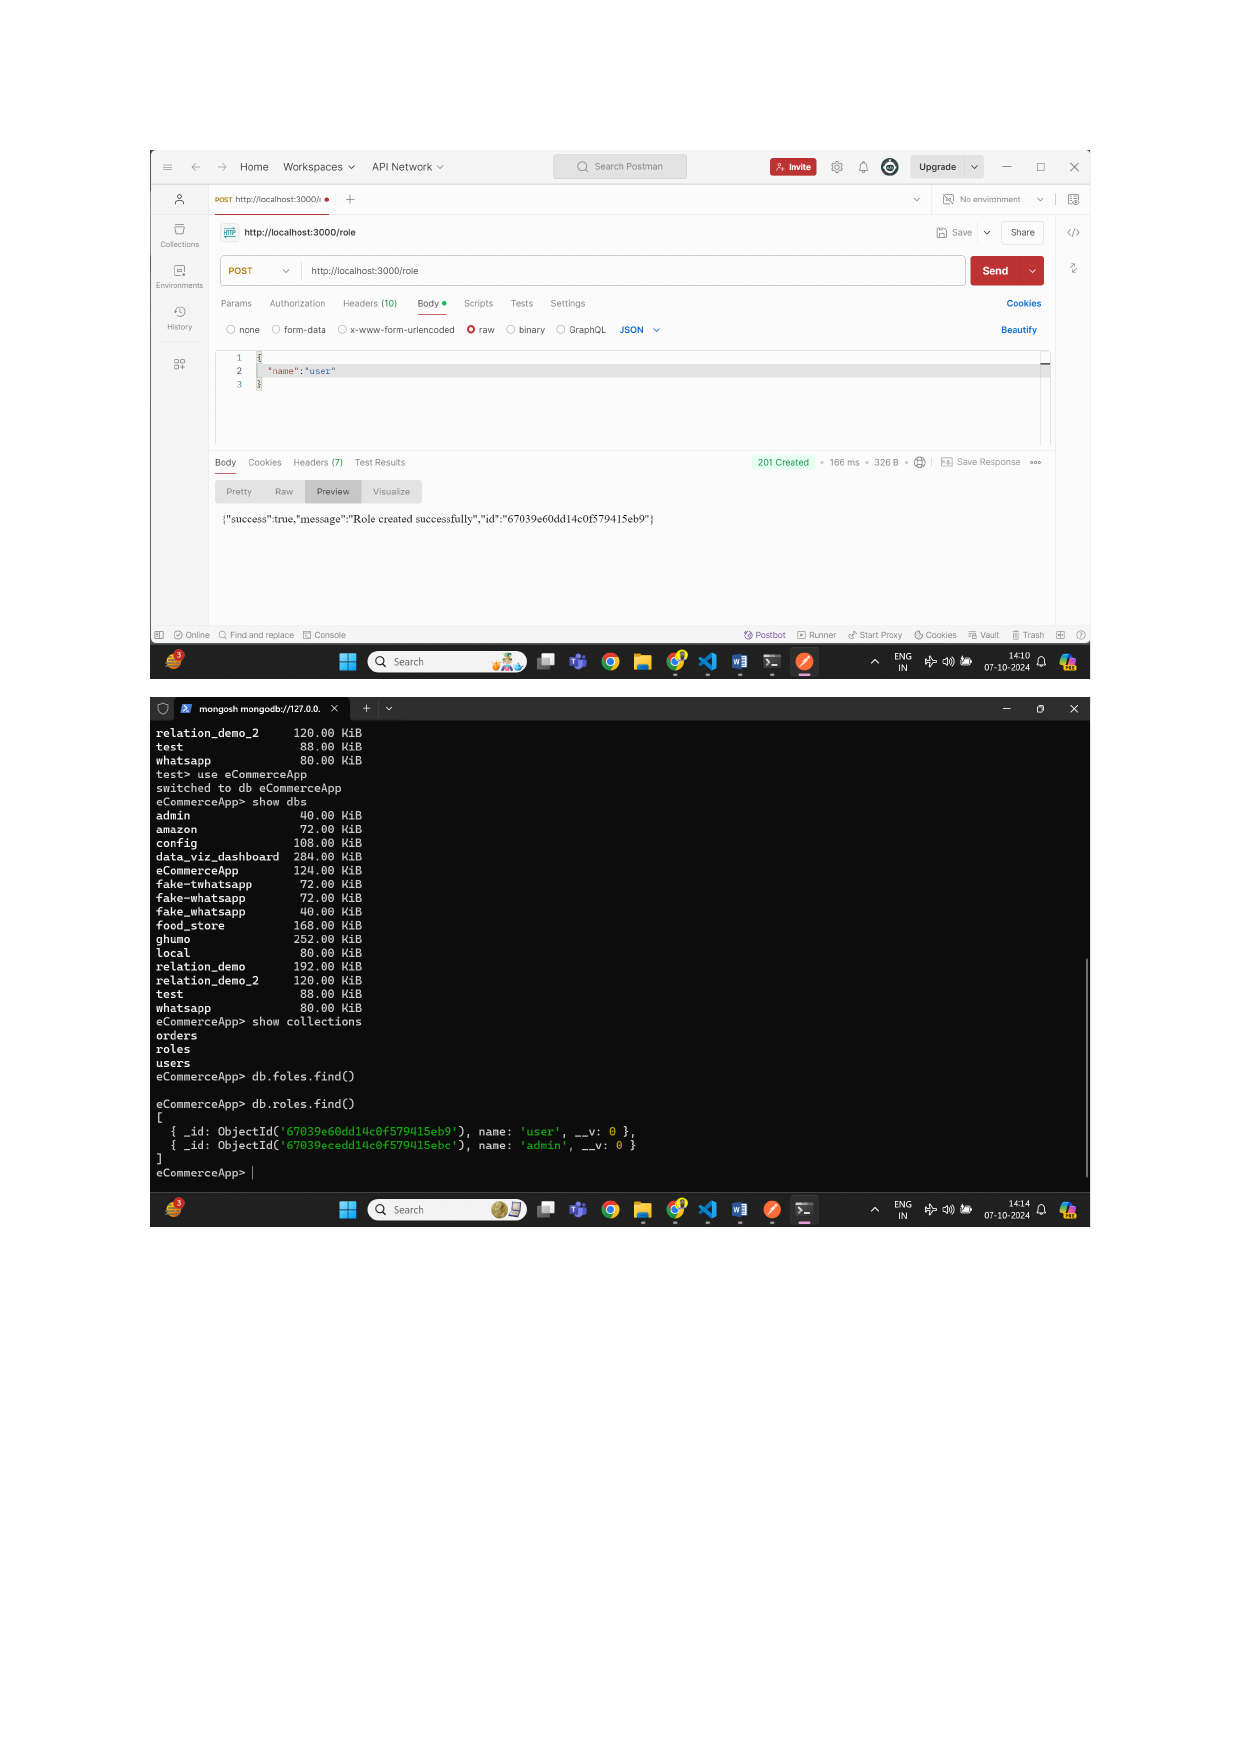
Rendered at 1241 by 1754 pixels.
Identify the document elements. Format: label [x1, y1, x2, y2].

picture [150, 150, 1091, 679]
picture [150, 697, 1091, 1227]
